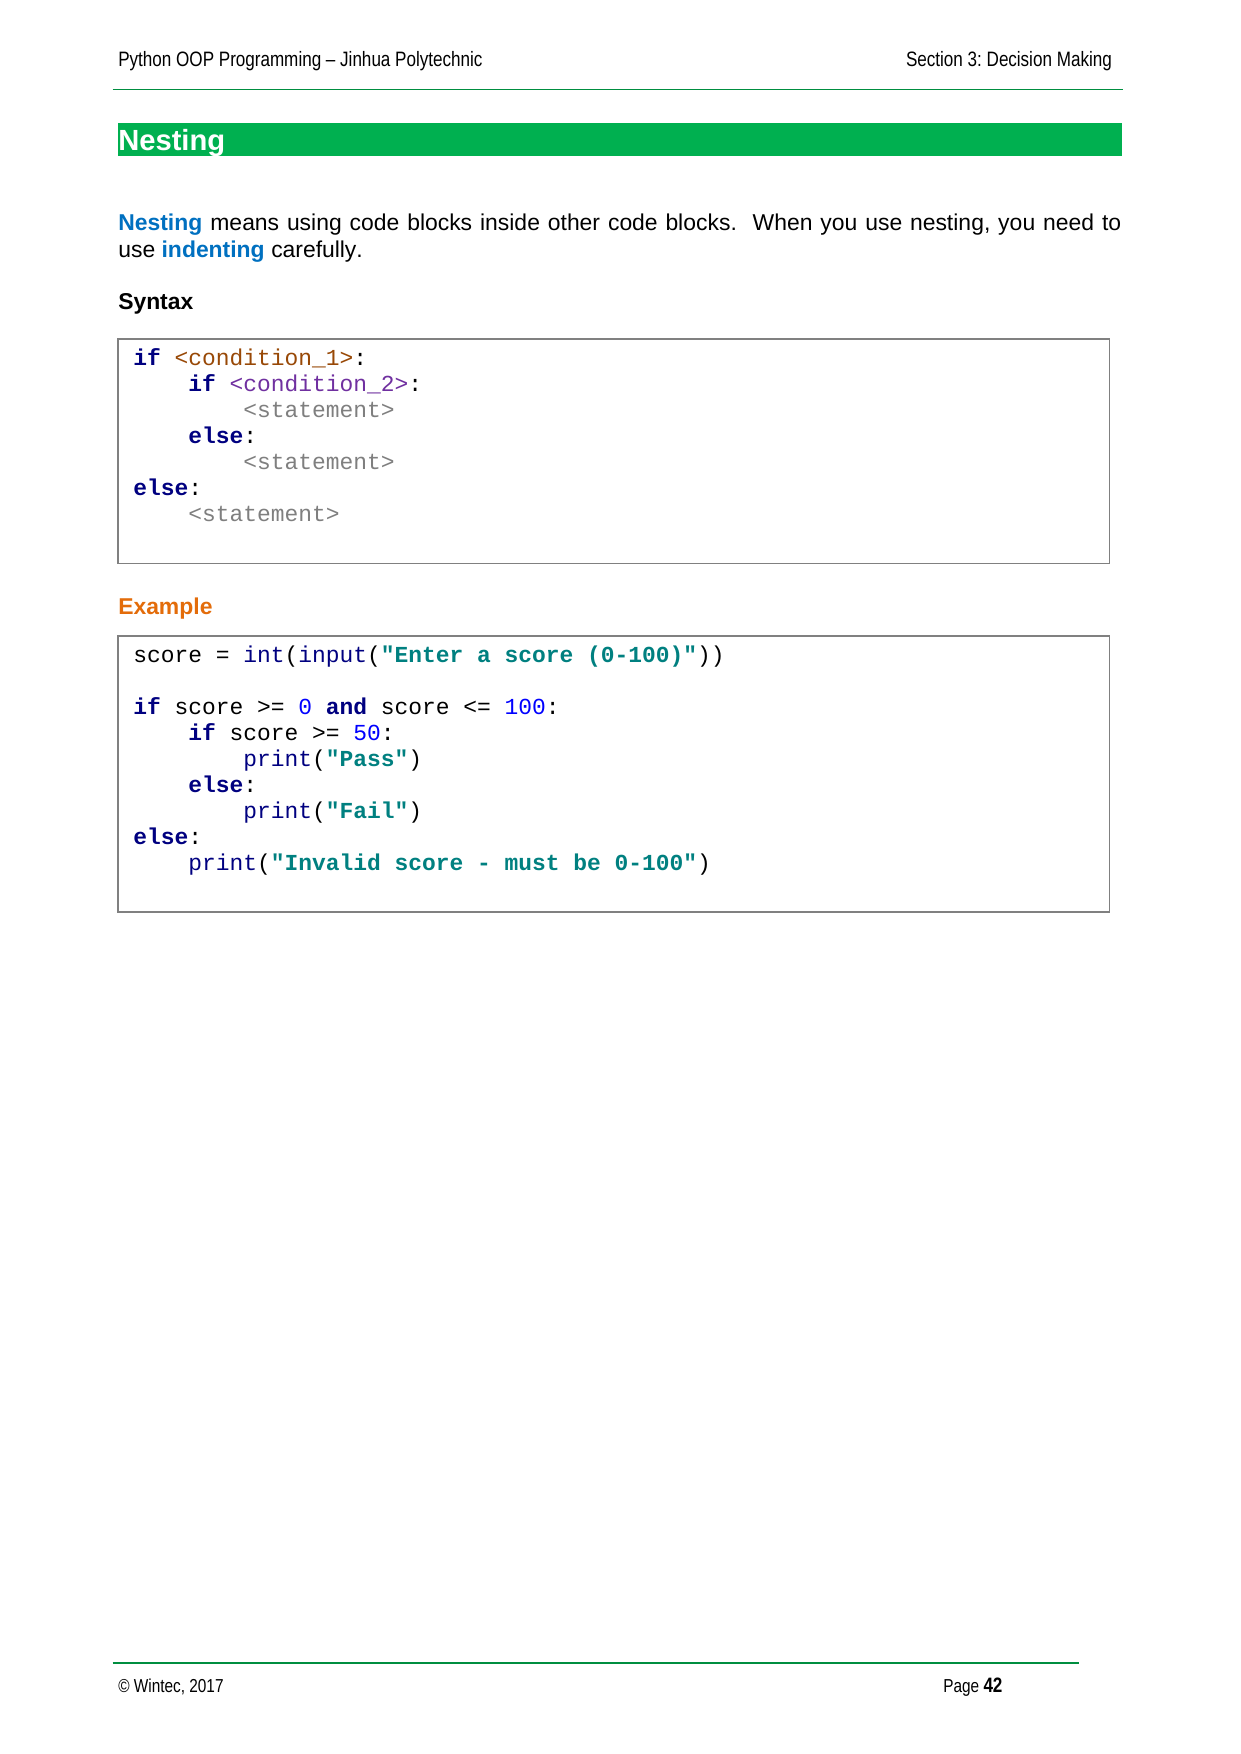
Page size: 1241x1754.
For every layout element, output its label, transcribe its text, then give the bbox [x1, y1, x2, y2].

subtitle Nesting [118, 123, 1122, 156]
text Syntax [118, 288, 1122, 314]
text Nesting means using code blocks inside other code blocks. When you use nesting, you need to use indenting carefully. [118, 209, 1122, 262]
text Example [118, 593, 1122, 619]
